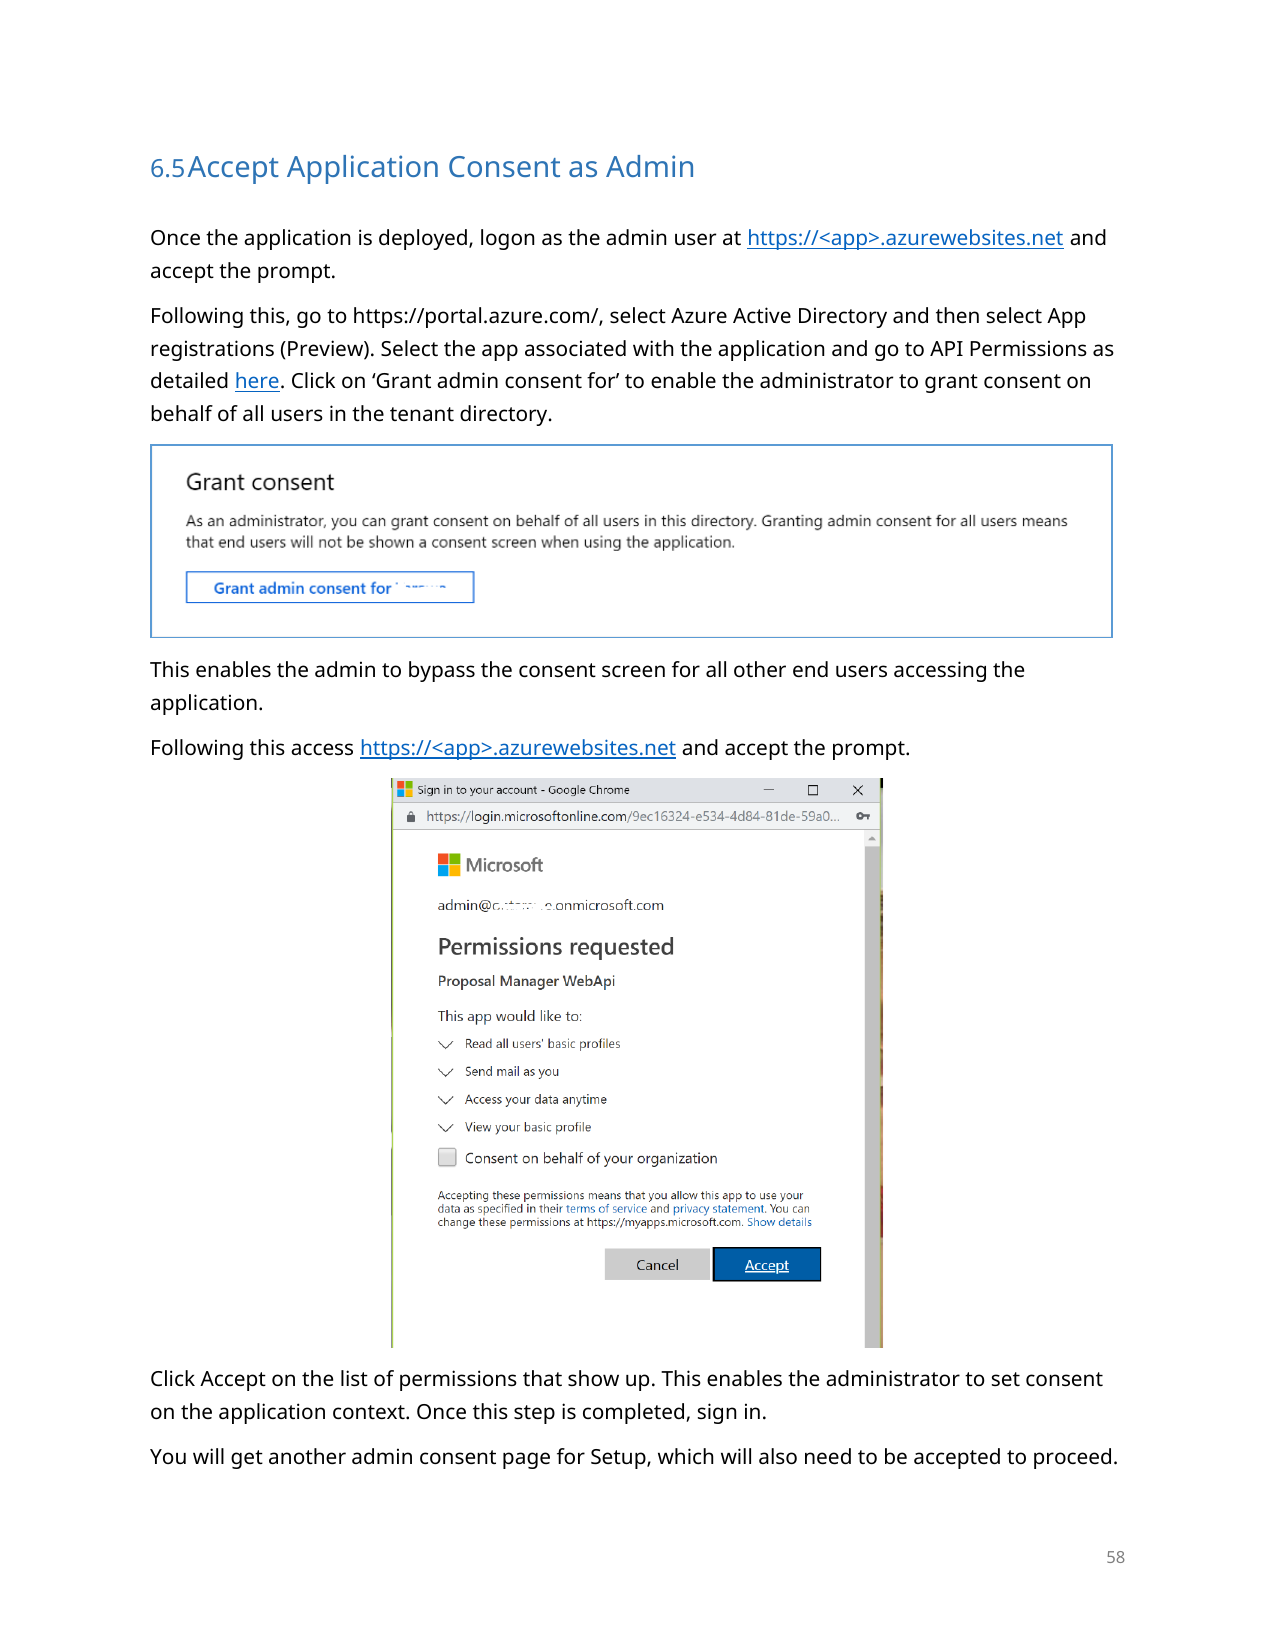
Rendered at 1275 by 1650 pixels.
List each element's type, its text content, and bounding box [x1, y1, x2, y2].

picture [152, 446, 1111, 637]
text Following this access https://<app>.azurewebsites.net and accept the prompt. [150, 733, 1125, 762]
picture [391, 778, 884, 1348]
text This enables the admin to bypass the consent screen for all other end users accessing the application. [150, 656, 1125, 717]
text Following this, go to https://portal.azure.com/, select Azure Active Directory and then select App registrations (Preview). Select the app associated with the application and go to API Permissions as detailed here. Click on ‘Grant admin consent for’ to enable the administrator to grant consent on behalf of all users in the tenant directory. [150, 301, 1125, 427]
text Click Accept on the list of permissions that show up. This enables the administrator to set consent on the application context. Once this step is completed, sign in. [150, 1364, 1125, 1426]
text You will get another admin consent page for Setup, which will also need to be accepted to proceed. [150, 1442, 1125, 1471]
subtitle Accept Application Consent as Admin [150, 146, 1125, 186]
text Once the application is deployed, logon as the admin user at https://<app>.azurewebsites.net and accept the prompt. [150, 223, 1125, 284]
